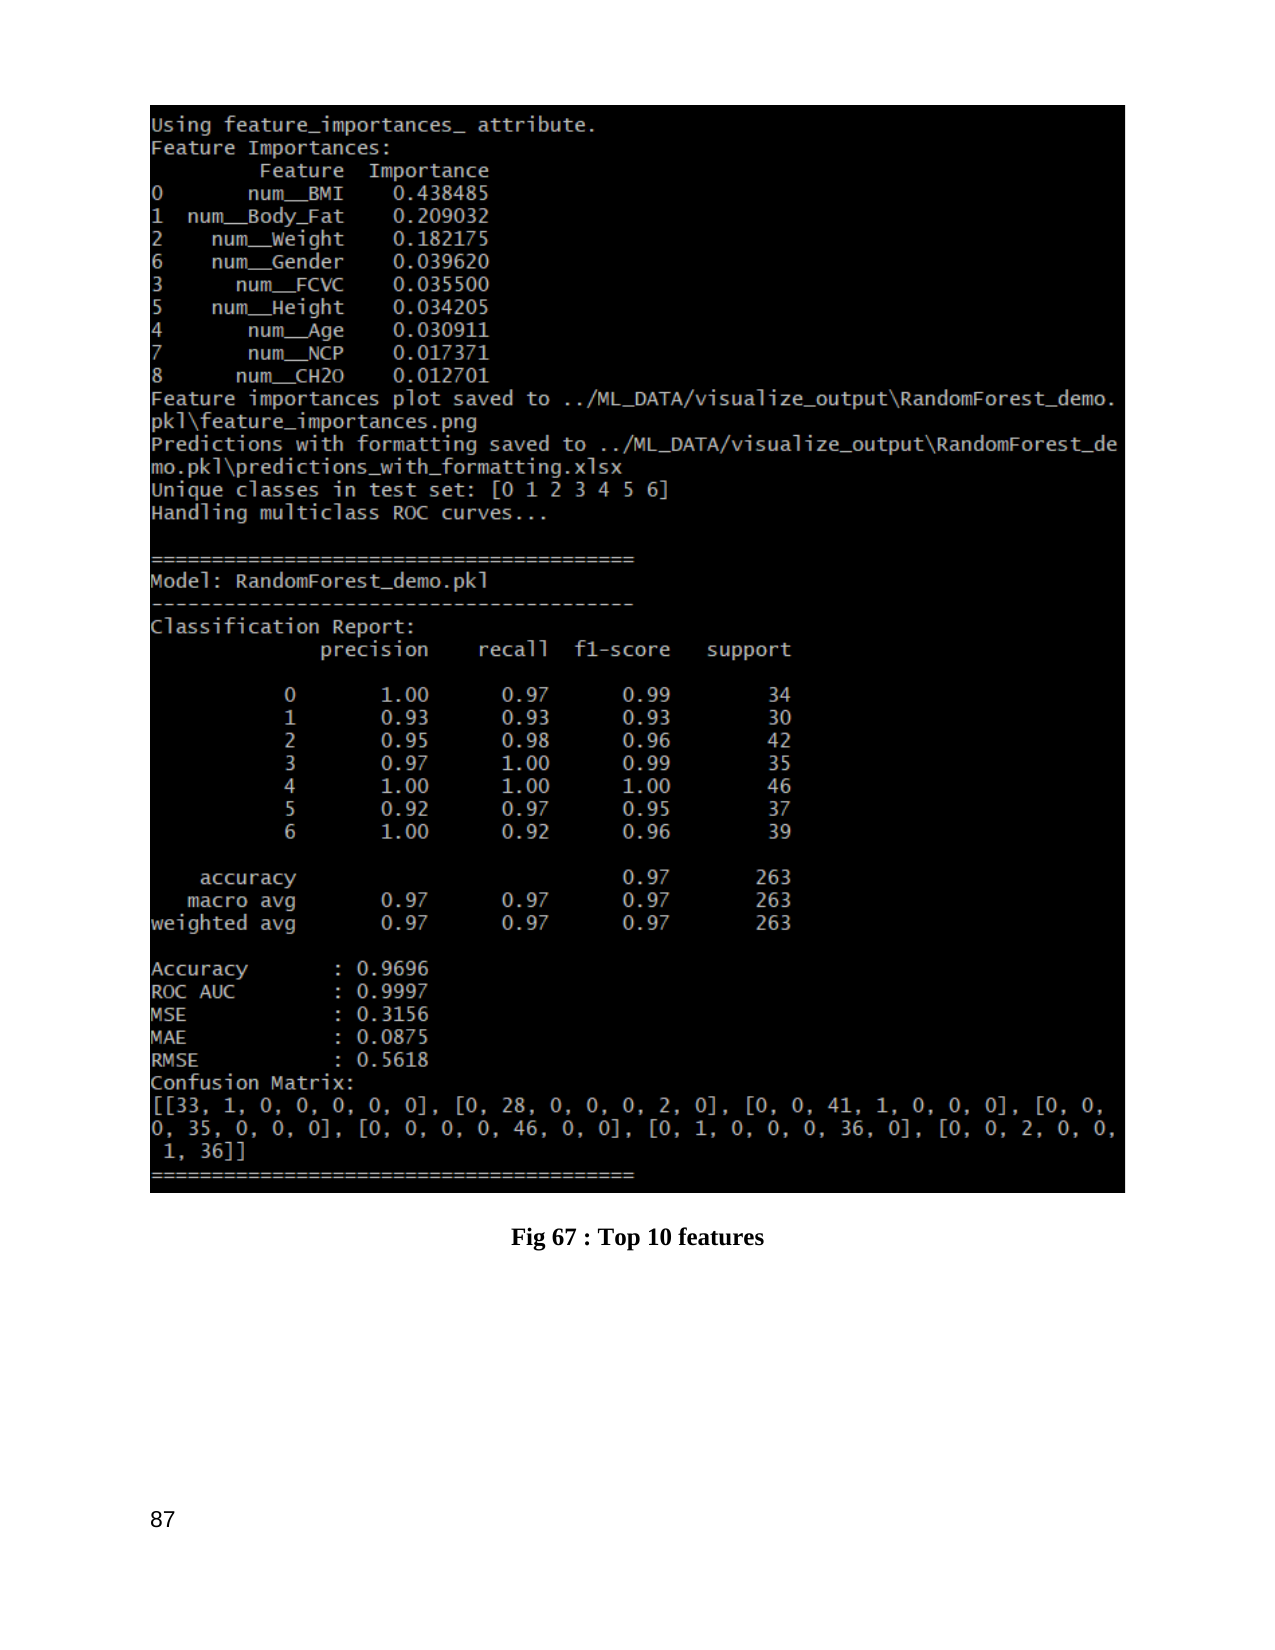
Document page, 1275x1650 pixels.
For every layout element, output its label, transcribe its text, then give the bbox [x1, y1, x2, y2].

picture [150, 105, 1125, 1193]
text Fig 67 : Top 10 features [150, 1222, 1125, 1250]
